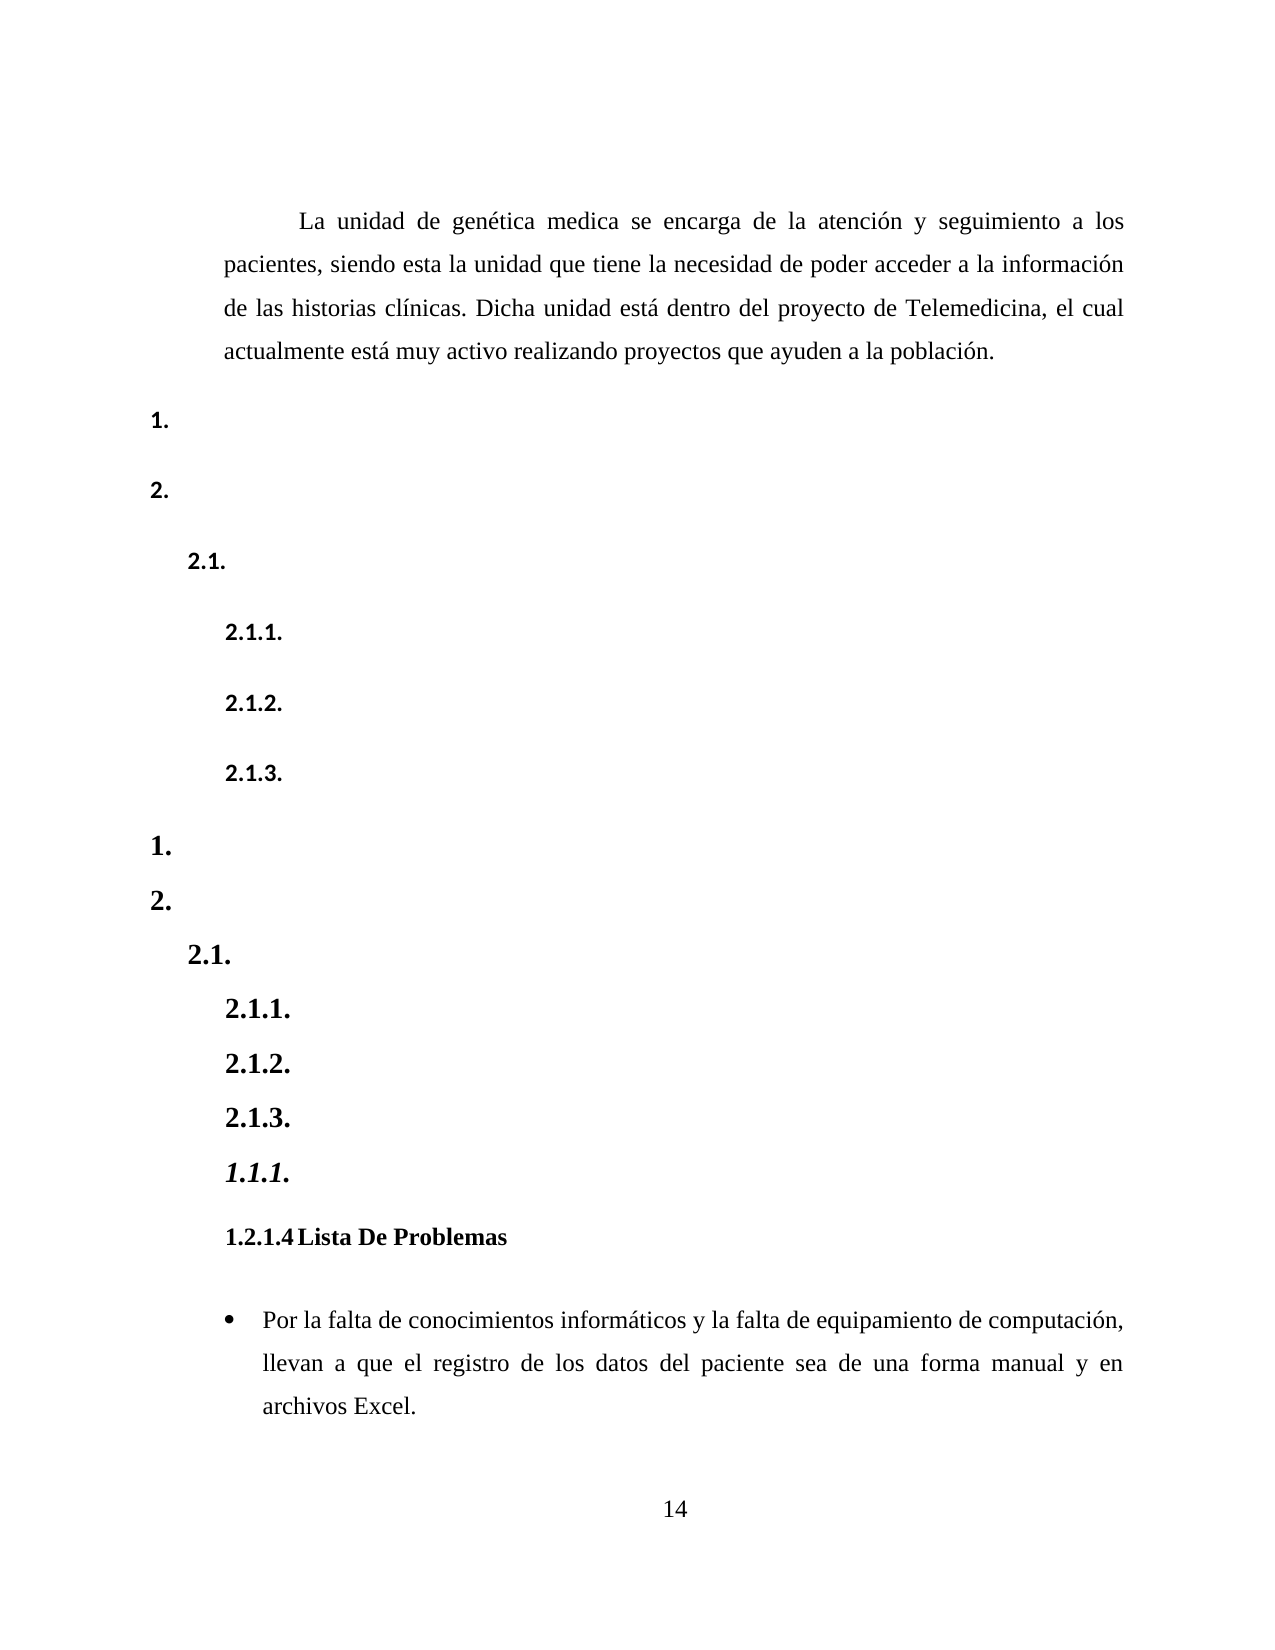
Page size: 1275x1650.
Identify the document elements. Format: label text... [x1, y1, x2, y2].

text La unidad de genética medica se encarga de la atención y seguimiento a los pacientes, siendo esta la unidad que tiene la necesidad de poder acceder a la información de las historias clínicas. Dicha unidad está dentro del proyecto de Telemedicina, el cual actualmente está muy activo realizando proyectos que ayuden a la población. [224, 206, 1125, 364]
subtitle Lista De Problemas [150, 1222, 1125, 1251]
list Por la falta de conocimientos informáticos y la falta de equipamiento de computación, llevan a que el registro de los datos del paciente sea de una forma manual y en archivos Excel. [225, 1305, 1125, 1420]
